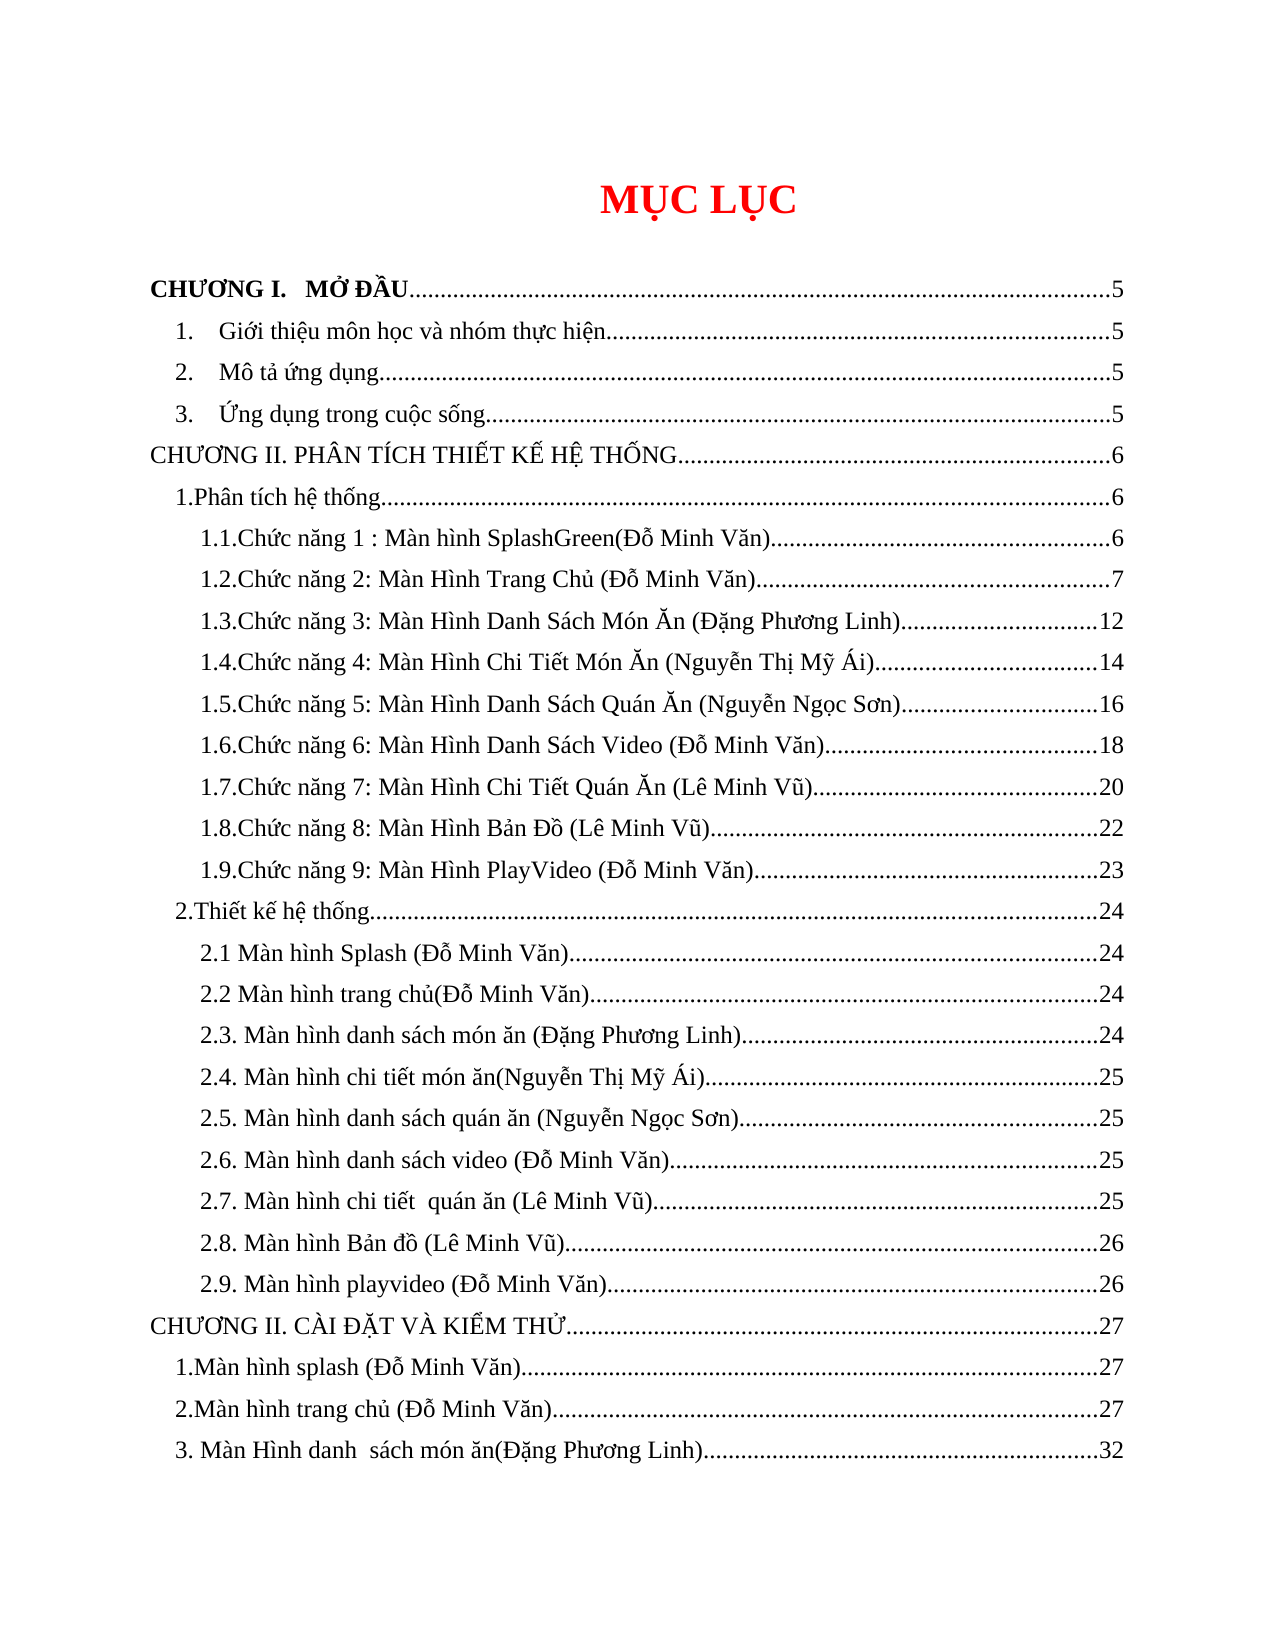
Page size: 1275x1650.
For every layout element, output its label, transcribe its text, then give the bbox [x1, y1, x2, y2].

subtitle MỤC LỤC [525, 175, 1125, 223]
